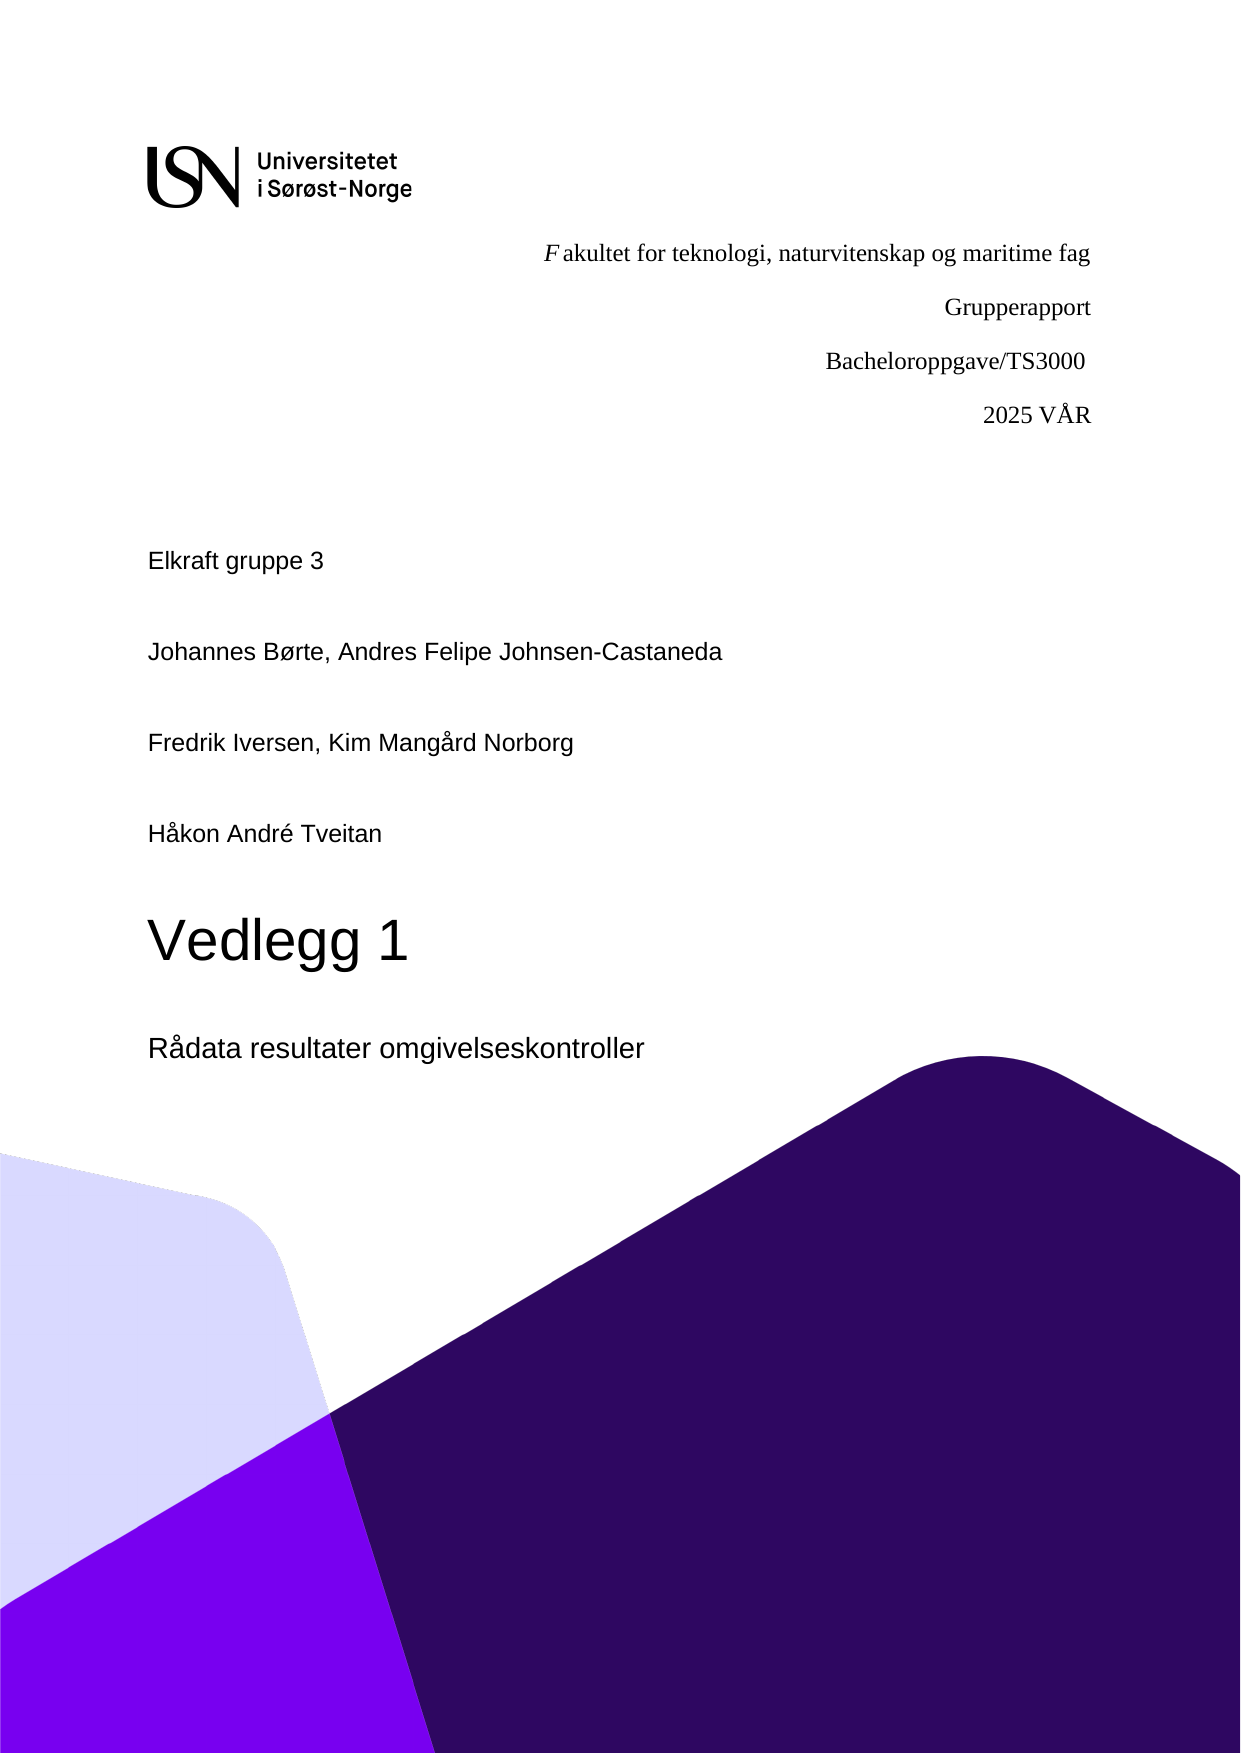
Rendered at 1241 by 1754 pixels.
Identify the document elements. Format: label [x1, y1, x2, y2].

picture [0, 1056, 1241, 1753]
picture [147, 146, 412, 208]
